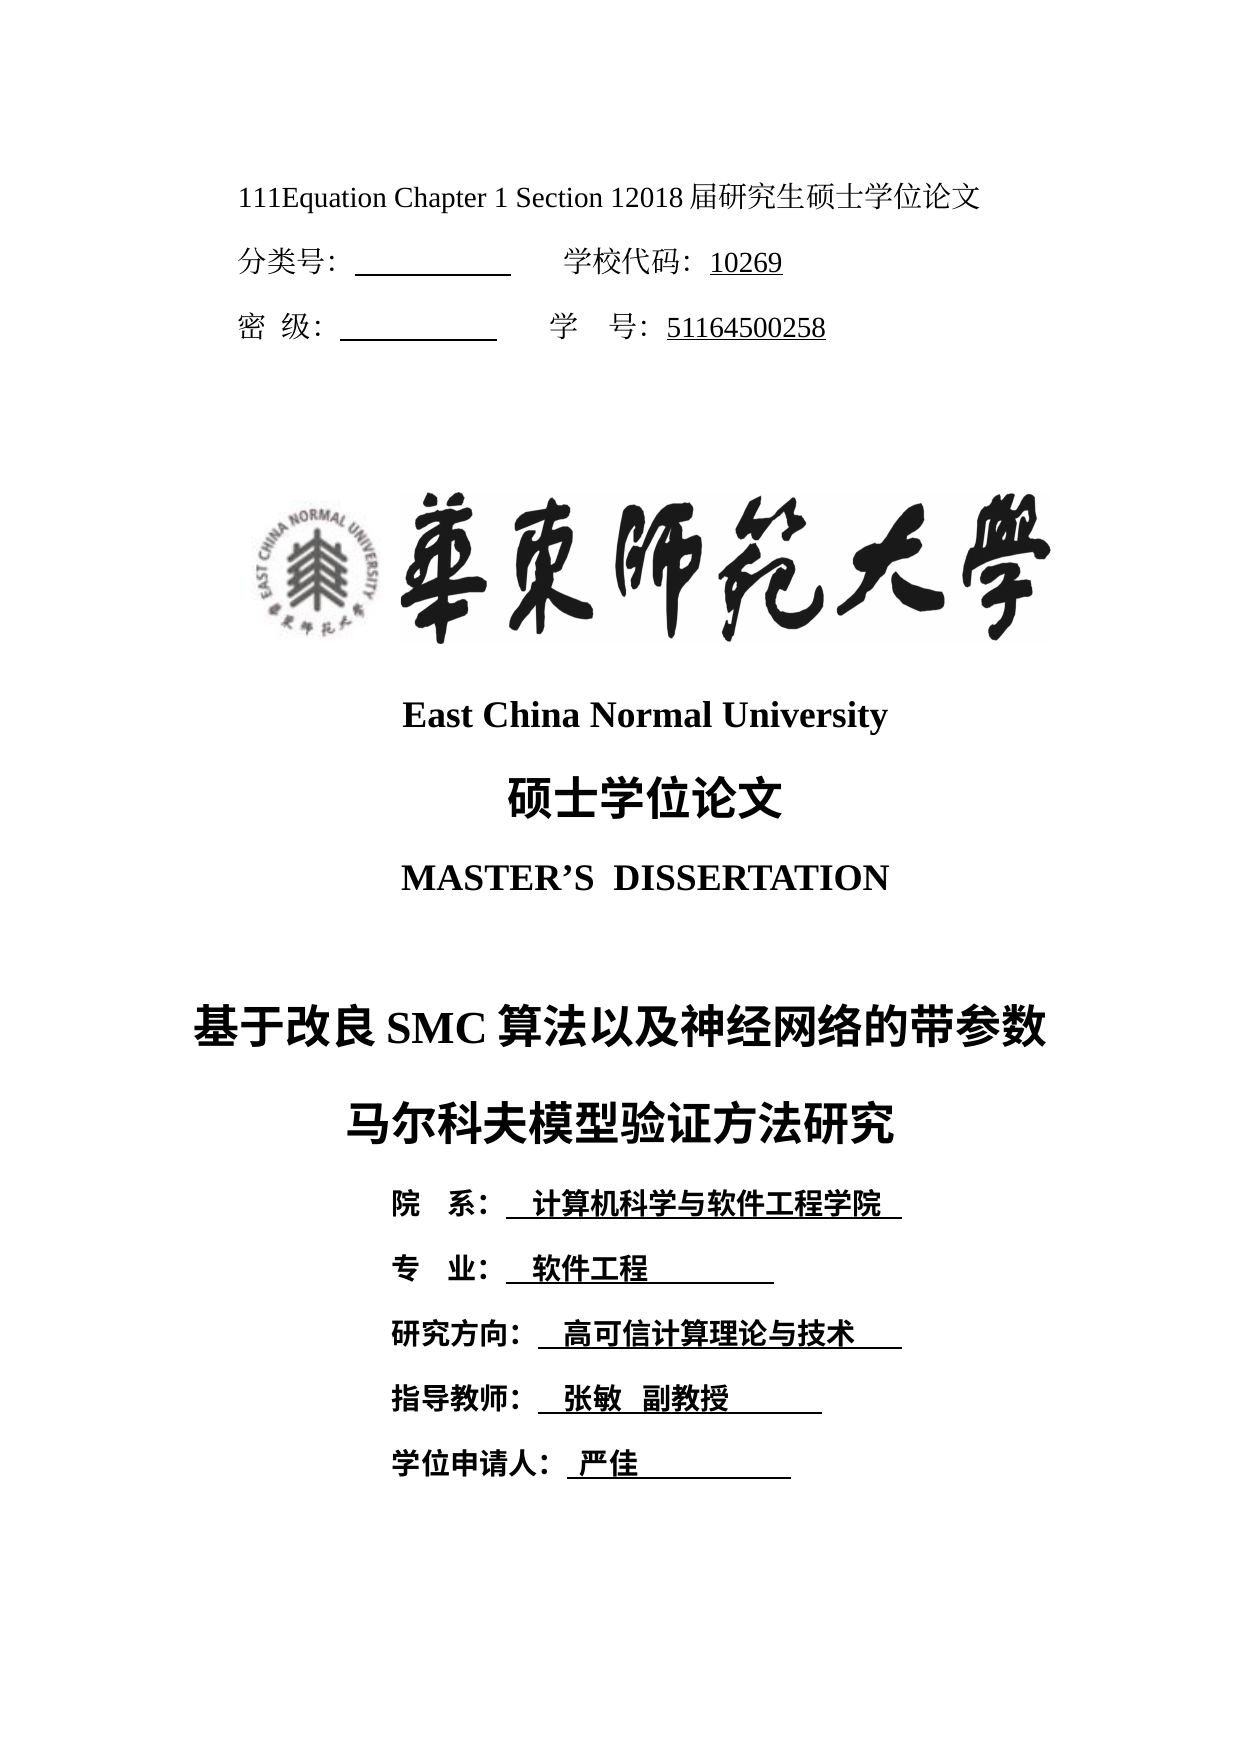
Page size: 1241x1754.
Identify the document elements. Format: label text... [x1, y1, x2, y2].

picture [400, 492, 1051, 644]
text 硕士学位论文 [187, 747, 1053, 844]
text 指导教师： 张敏 副教授 [187, 1364, 1053, 1429]
text 研究方向： 高可信计算理论与技术 [187, 1299, 1053, 1364]
text 2018届研究生硕士学位论文 [187, 162, 1053, 227]
text East China Normal University [187, 682, 1053, 747]
text 基于改良SMC算法以及神经网络的带参数马尔科夫模型验证方法研究 [187, 974, 1053, 1169]
text 专 业： 软件工程 [187, 1234, 1053, 1299]
text 分类号： 学校代码：10269 [187, 227, 1053, 292]
text MASTER’S DISSERTATION [187, 844, 1053, 909]
text 学位申请人： 严佳 [187, 1429, 1053, 1494]
text 密 级： 学 号：51164500258 [187, 292, 1053, 357]
text 院 系： 计算机科学与软件工程学院 [187, 1169, 1053, 1234]
